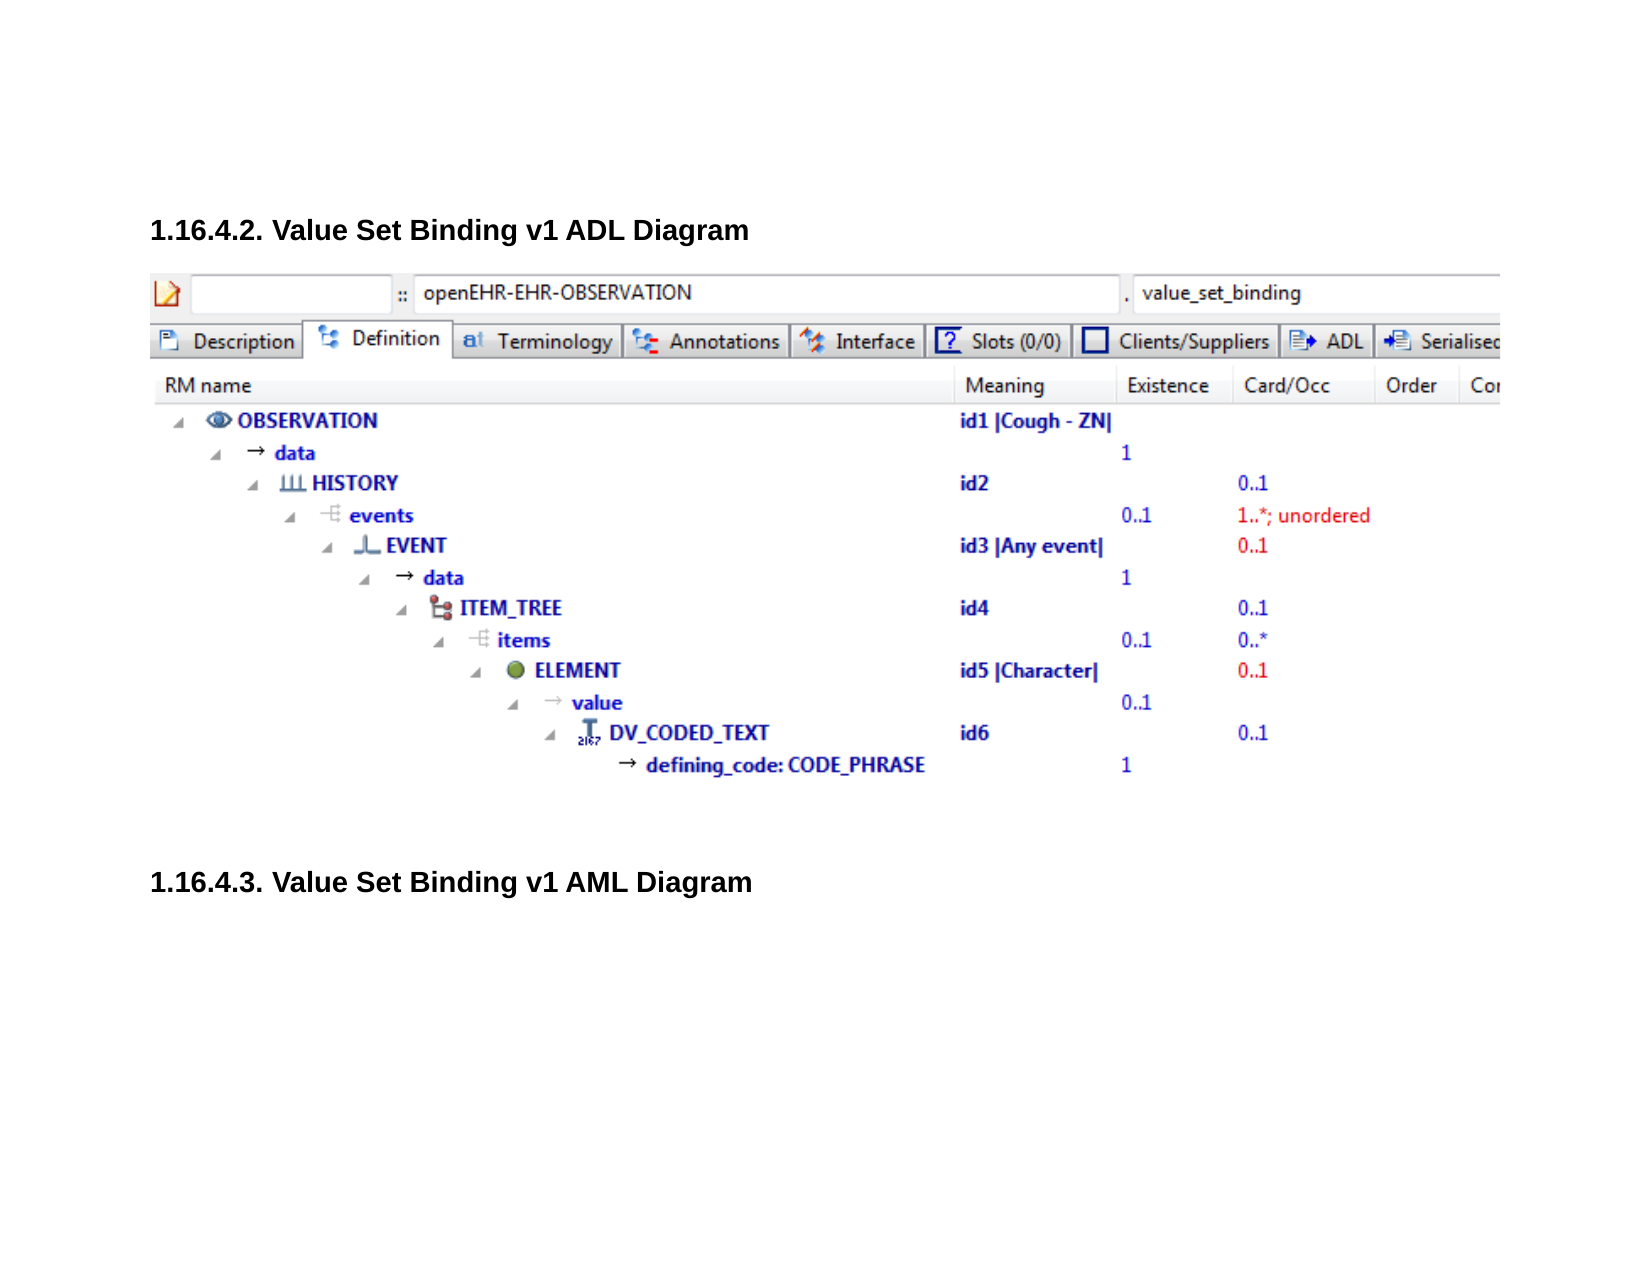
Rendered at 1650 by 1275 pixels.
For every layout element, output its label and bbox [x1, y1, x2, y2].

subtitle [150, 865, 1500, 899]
picture [150, 273, 1500, 840]
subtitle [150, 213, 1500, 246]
